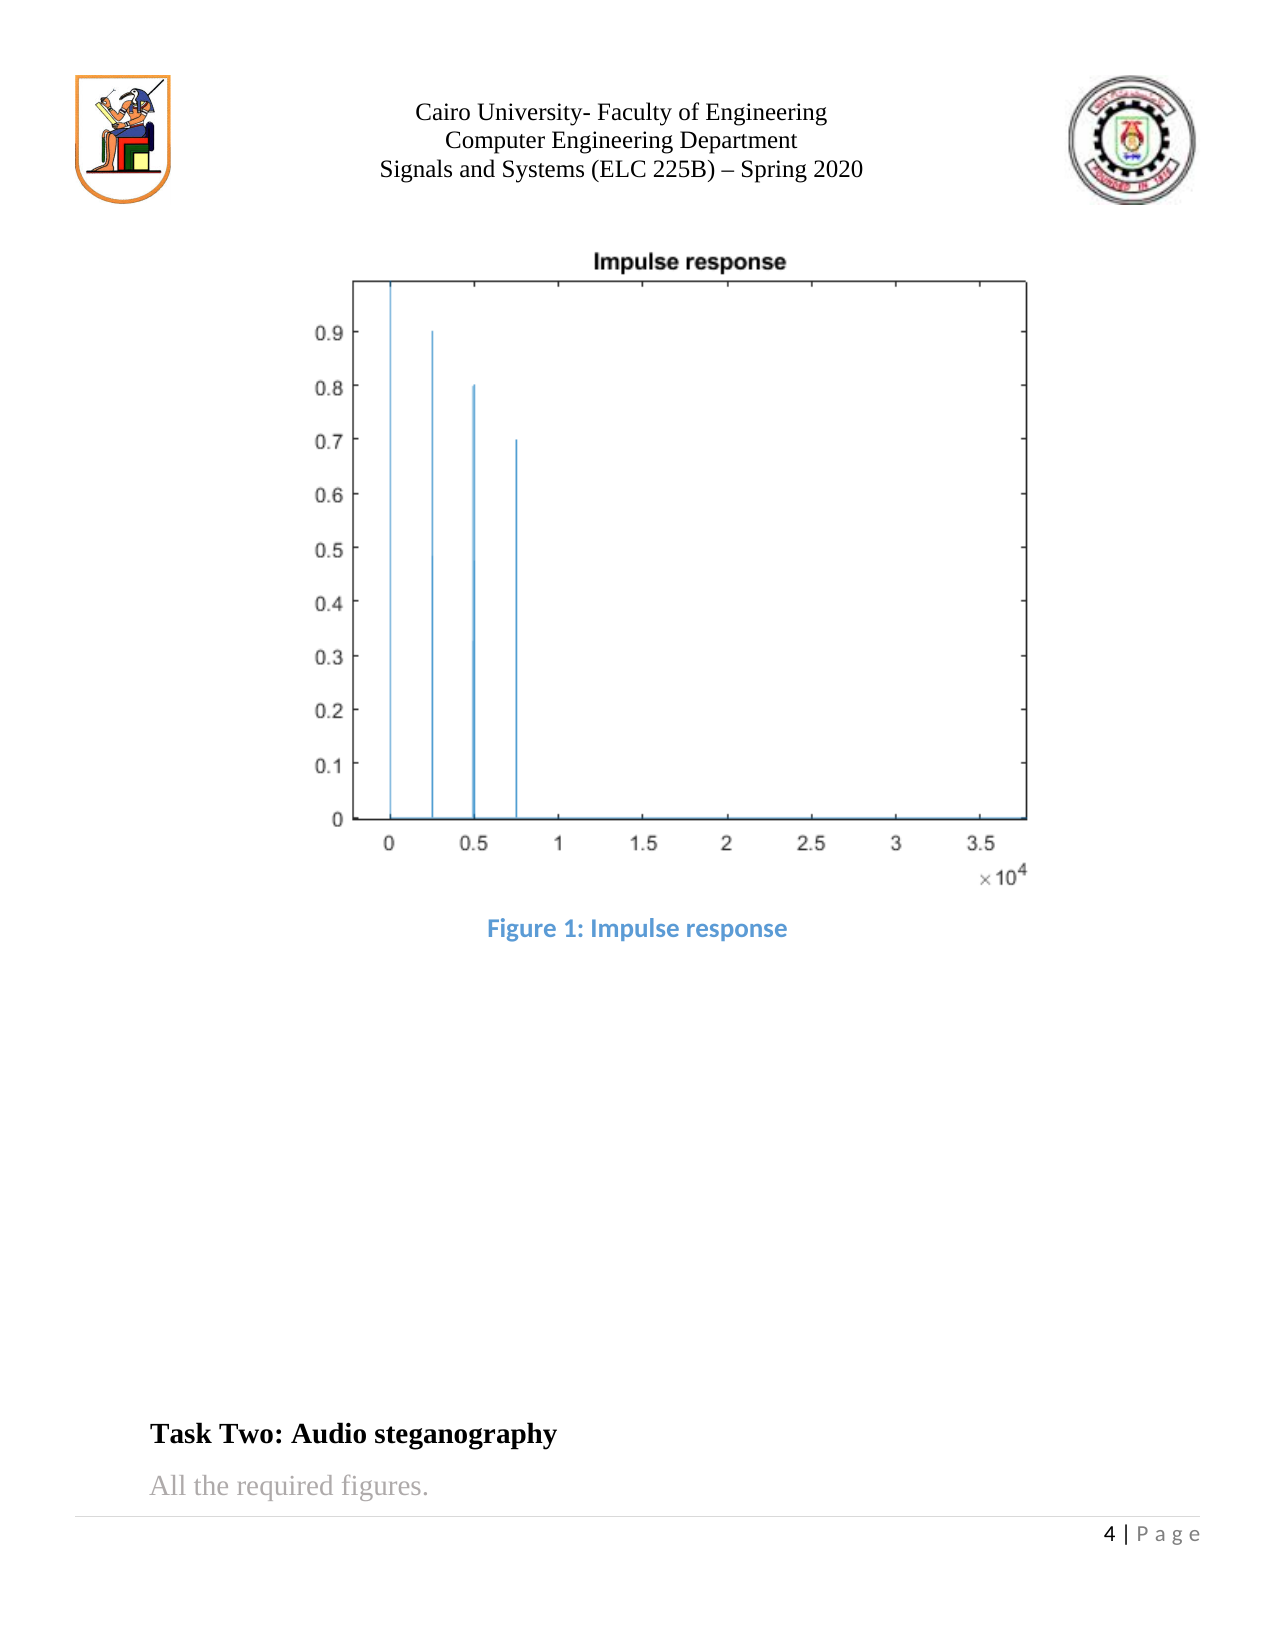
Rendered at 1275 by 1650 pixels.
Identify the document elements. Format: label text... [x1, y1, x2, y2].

text Figure 1: Impulse response [75, 911, 1200, 944]
picture [75, 75, 171, 205]
text All the required figures. [149, 1468, 1200, 1502]
picture [239, 232, 1110, 893]
picture [1064, 75, 1200, 205]
subtitle Task Two: Audio steganography [150, 1416, 1200, 1449]
